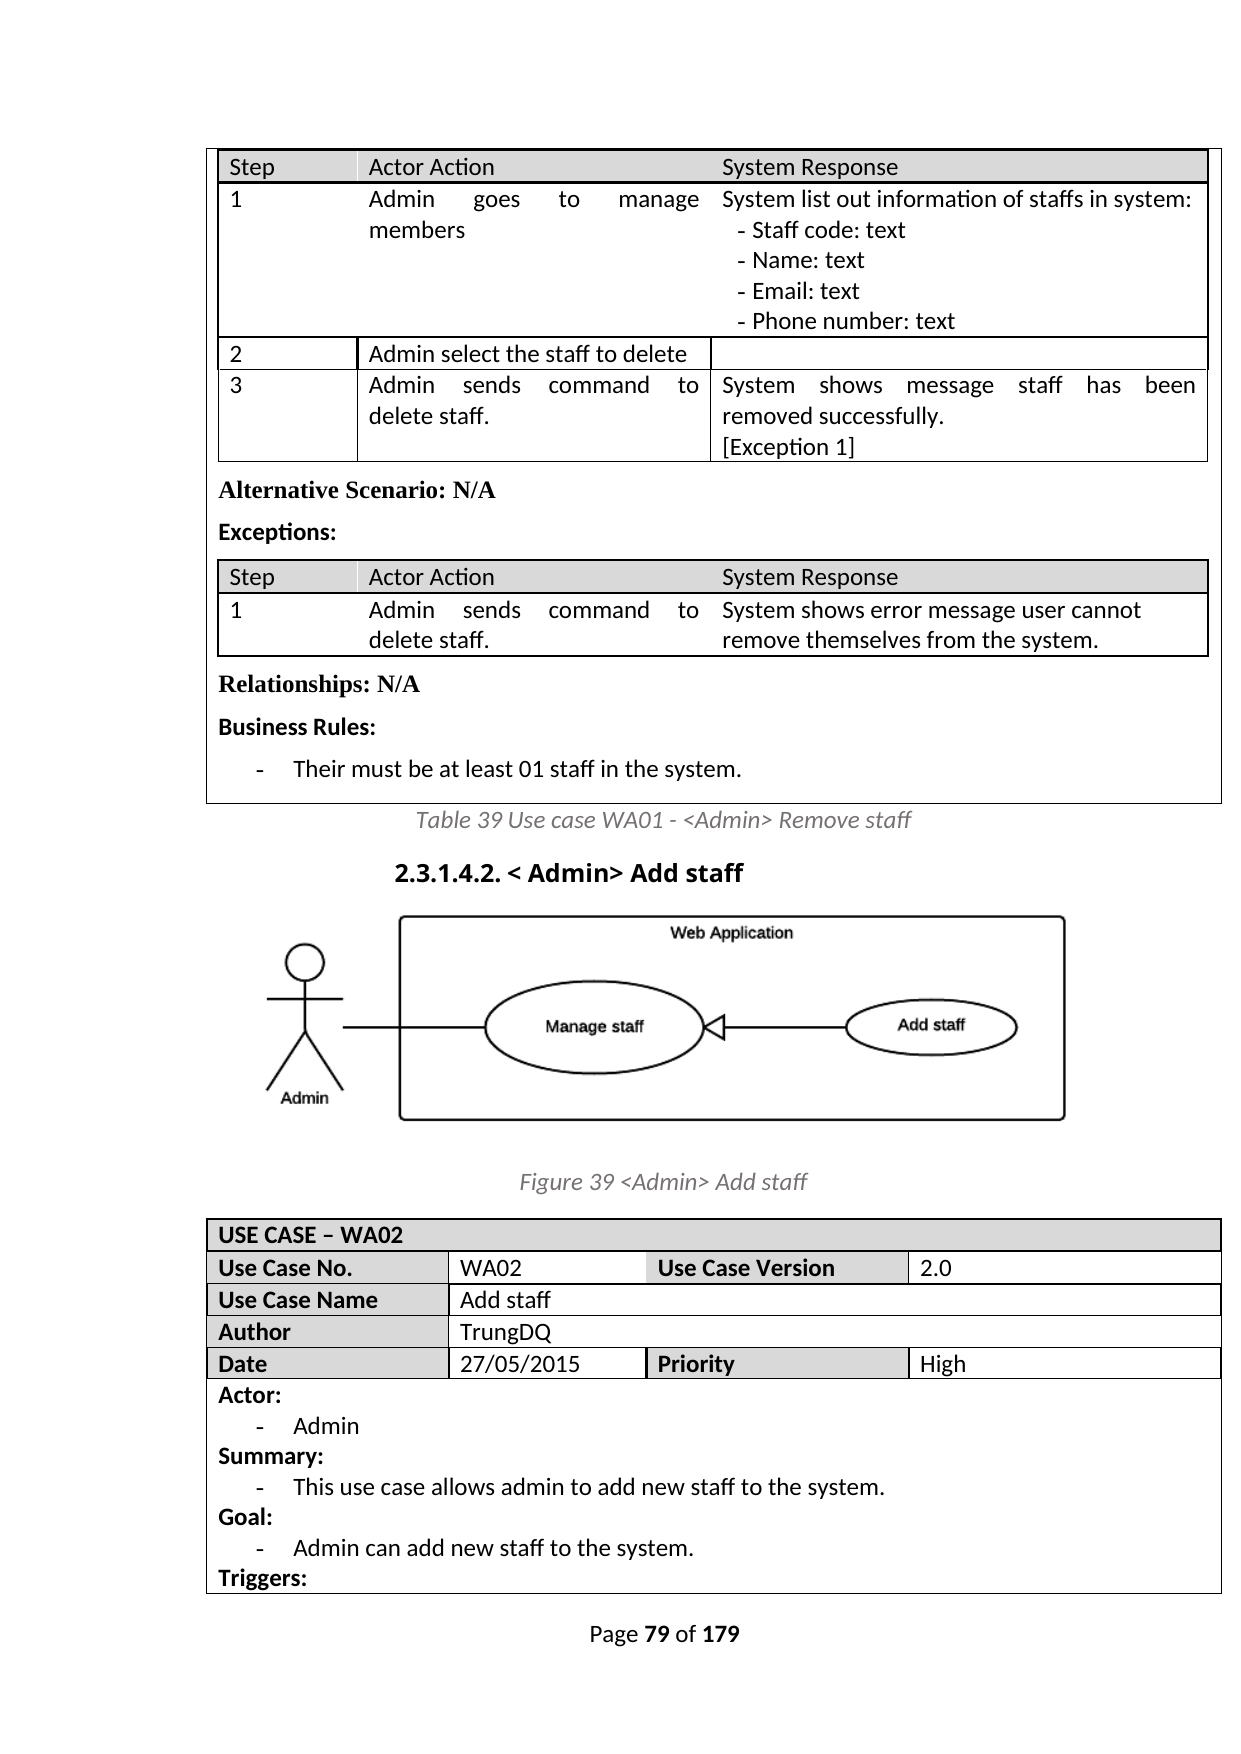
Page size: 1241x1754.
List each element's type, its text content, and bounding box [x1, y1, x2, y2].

table_cell High [910, 1348, 1220, 1378]
table_cell Use Case No. [207, 1252, 448, 1283]
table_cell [207, 1379, 1221, 1593]
table_header USE CASE – WA02 [208, 1220, 1220, 1250]
table_cell Date [208, 1348, 448, 1378]
table_cell Priority [648, 1348, 908, 1378]
table_cell Use Case Version [646, 1252, 908, 1283]
text Table Use case WA01 - <Admin> Remove staff [207, 804, 1122, 835]
table_cell Use Case Name [208, 1284, 448, 1315]
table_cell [207, 149, 1221, 803]
table_cell TrungDQ [449, 1316, 1221, 1347]
table_cell Add staff [450, 1285, 1220, 1315]
table_cell 27/05/2015 [450, 1348, 645, 1378]
table_cell 2.0 [909, 1252, 1221, 1283]
subtitle < Admin> Add staff [394, 856, 1122, 889]
picture [243, 892, 1086, 1147]
text Figure <Admin> Add staff [207, 1166, 1122, 1197]
table_cell WA02 [449, 1252, 646, 1283]
table_cell Author [207, 1316, 448, 1347]
